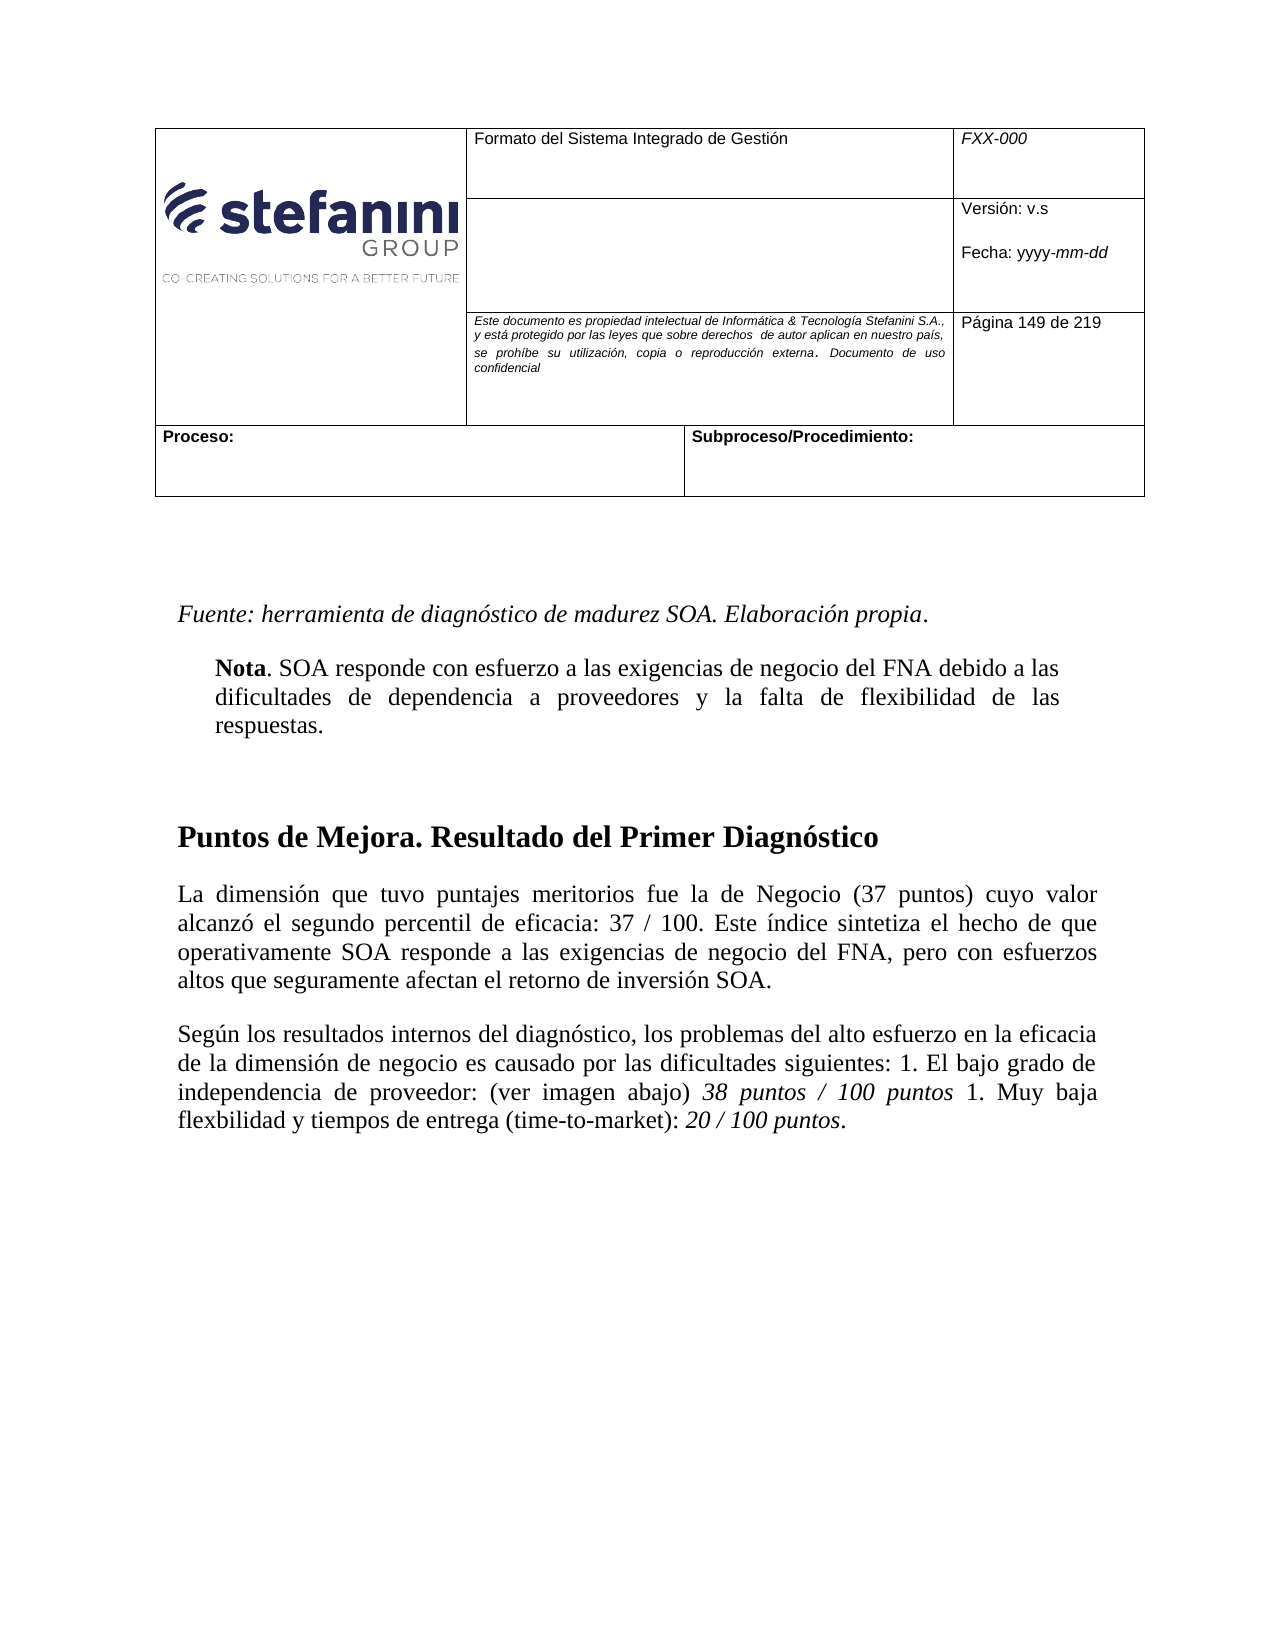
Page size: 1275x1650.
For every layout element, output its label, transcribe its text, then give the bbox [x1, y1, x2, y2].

text Nota. SOA responde con esfuerzo a las exigencias de negocio del FNA debido a las dificultades de dependencia a proveedores y la falta de flexibilidad de las respuestas. [215, 653, 1060, 739]
picture [162, 182, 460, 286]
subtitle Puntos de Mejora. Resultado del Primer Diagnóstico [177, 818, 1098, 854]
text Según los resultados internos del diagnóstico, los problemas del alto esfuerzo en la eficacia de la dimensión de negocio es causado por las dificultades siguientes: 1. El bajo grado de independencia de proveedor: (ver imagen abajo) 38 puntos / 100 puntos 1. Muy baja flexbilidad y tiempos de entrega (time-to-market): 20 / 100 puntos. [177, 1019, 1098, 1134]
text La dimensión que tuvo puntajes meritorios fue la de Negocio (37 puntos) cuyo valor alcanzó el segundo percentil de eficacia: 37 / 100. Este índice sintetiza el hecho de que operativamente SOA responde a las exigencias de negocio del FNA, pero con esfuerzos altos que seguramente afectan el retorno de inversión SOA. [177, 879, 1098, 994]
text Fuente: herramienta de diagnóstico de madurez SOA. Elaboración propia. [177, 599, 1098, 628]
